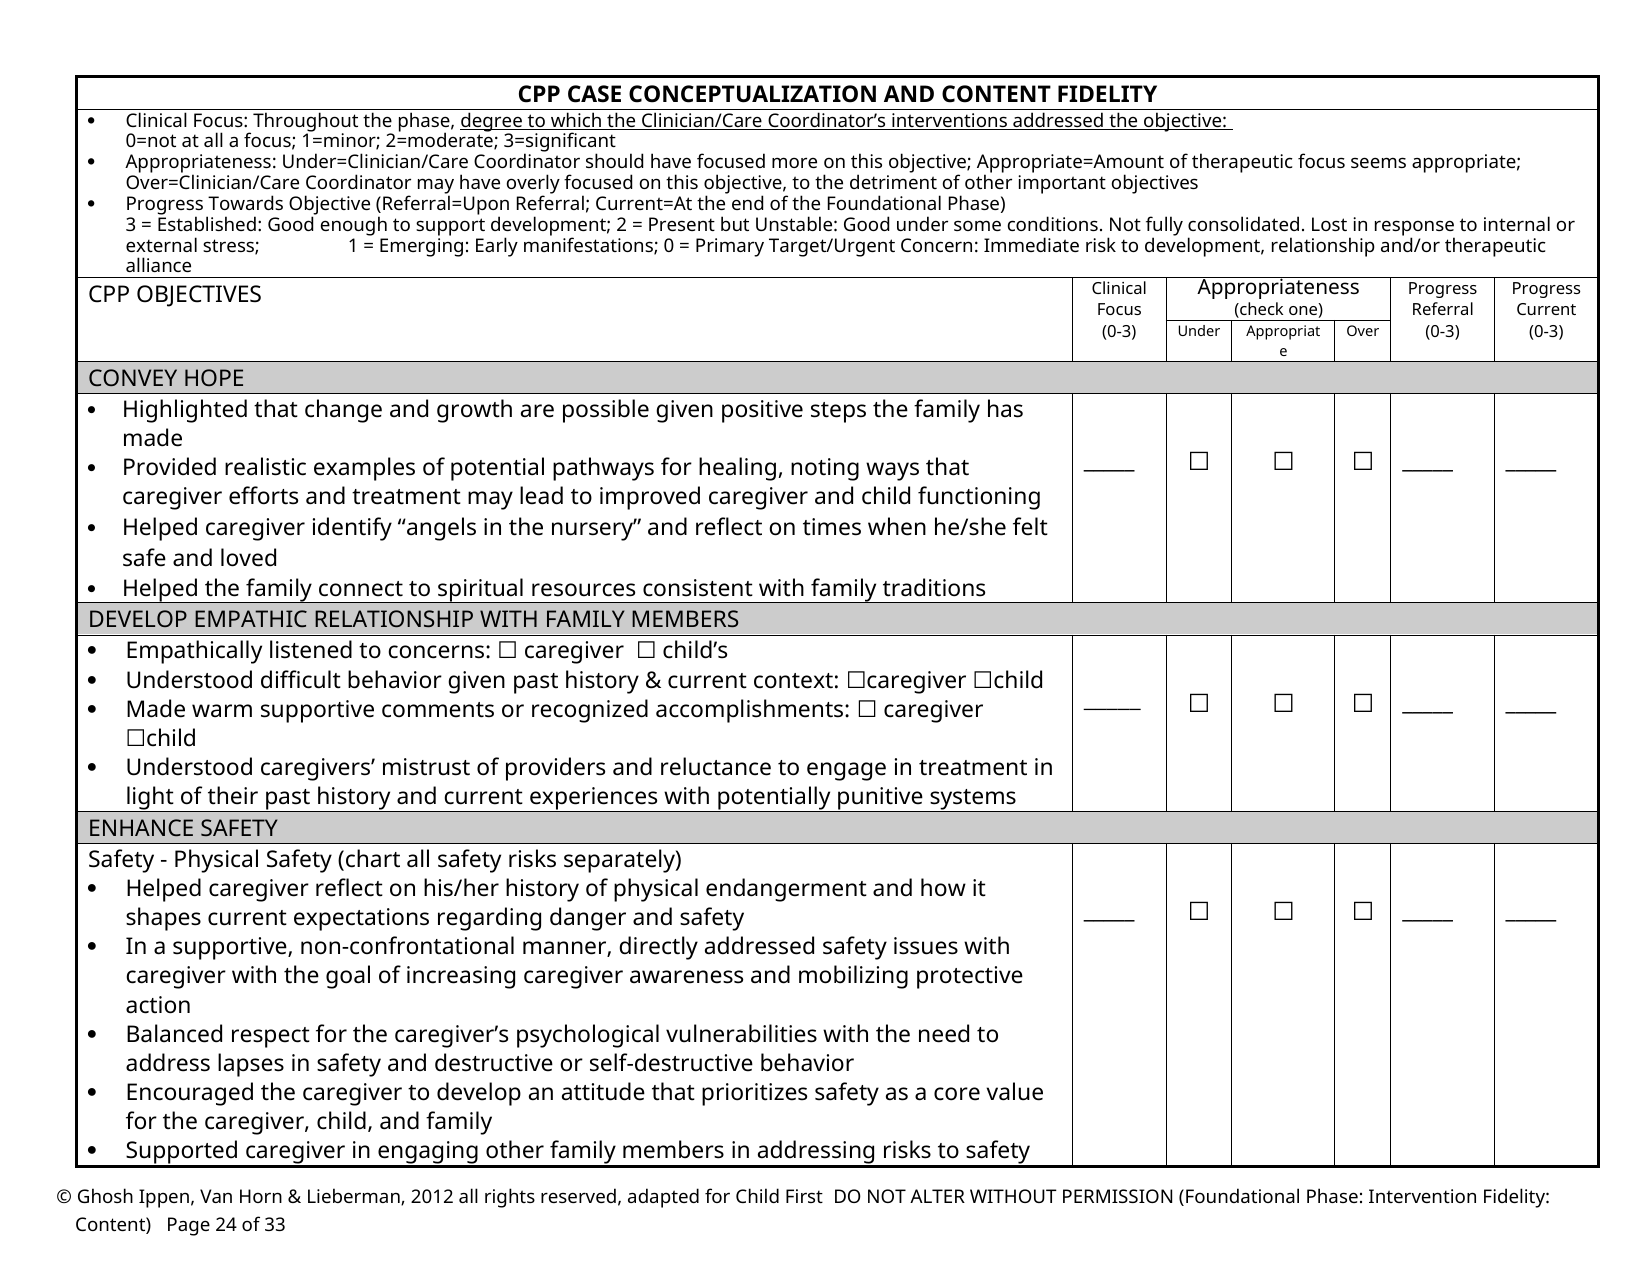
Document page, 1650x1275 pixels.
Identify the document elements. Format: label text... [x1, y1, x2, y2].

table_cell Empathically listened to concerns: caregiver child’s Understood difficult behavior given past history & current context: caregiver child Made warm supportive comments or recognized accomplishments: caregiver child Understood caregivers’ mistrust of providers and reluctance to engage in treatment in light of their past history and current experiences with potentially punitive systems [78, 636, 1072, 811]
table_cell Progress Referral (0-3) [1391, 278, 1494, 361]
table_cell DEVELOP EMPATHIC RELATIONSHIP WITH FAMILY MEMBERS [78, 603, 1597, 634]
table_cell Over [1335, 321, 1390, 361]
table_cell [1495, 844, 1597, 1165]
table_cell [1391, 844, 1494, 1165]
table_cell [1391, 394, 1494, 602]
table_cell [1073, 636, 1166, 811]
table_cell Clinical Focus: Throughout the phase, degree to which the Clinician/Care Coordinator’s interventions addressed the objective: 0=not at all a focus; 1=minor; 2=moderate; 3=significant Appropriateness: Under=Clinician/Care Coordinator should have focused more on this objective; Appropriate=Amount of therapeutic focus seems appropriate; Over=Clinician/Care Coordinator may have overly focused on this objective, to the detriment of other important objectives Progress Towards Objective (Referral=Upon Referral; Current=At the end of the Foundational Phase) 3 = Established: Good enough to support development; 2 = Present but Unstable: Good under some conditions. Not fully consolidated. Lost in response to internal or external stress; 1 = Emerging: Early manifestations; 0 = Primary Target/Urgent Concern: Immediate risk to development, relationship and/or therapeutic alliance [78, 110, 1597, 277]
table_cell Under [1167, 321, 1231, 361]
table_cell Progress Current (0-3) [1495, 278, 1597, 361]
table_cell [1495, 394, 1597, 602]
table_cell Highlighted that change and growth are possible given positive steps the family has made Provided realistic examples of potential pathways for healing, noting ways that caregiver efforts and treatment may lead to improved caregiver and child functioning Helped caregiver identify “angels in the nursery” and reflect on times when he/she felt safe and loved Helped the family connect to spiritual resources consistent with family traditions [78, 394, 1072, 602]
table_header CPP CASE CONCEPTUALIZATION AND CONTENT FIDELITY [78, 78, 1597, 109]
table_cell ENHANCE SAFETY [78, 812, 1597, 843]
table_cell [78, 844, 1072, 1165]
table_cell CONVEY HOPE [78, 362, 1597, 393]
table_cell Clinical Focus (0-3) [1073, 278, 1166, 361]
table_cell [1391, 636, 1494, 811]
table_cell [1495, 636, 1597, 811]
table_cell CPP OBJECTIVES [78, 278, 1072, 361]
table_cell [1073, 844, 1166, 1165]
table_cell Appropriate [1232, 321, 1334, 361]
table_cell [1073, 394, 1166, 602]
table_cell Appropriateness (check one) [1167, 278, 1390, 320]
